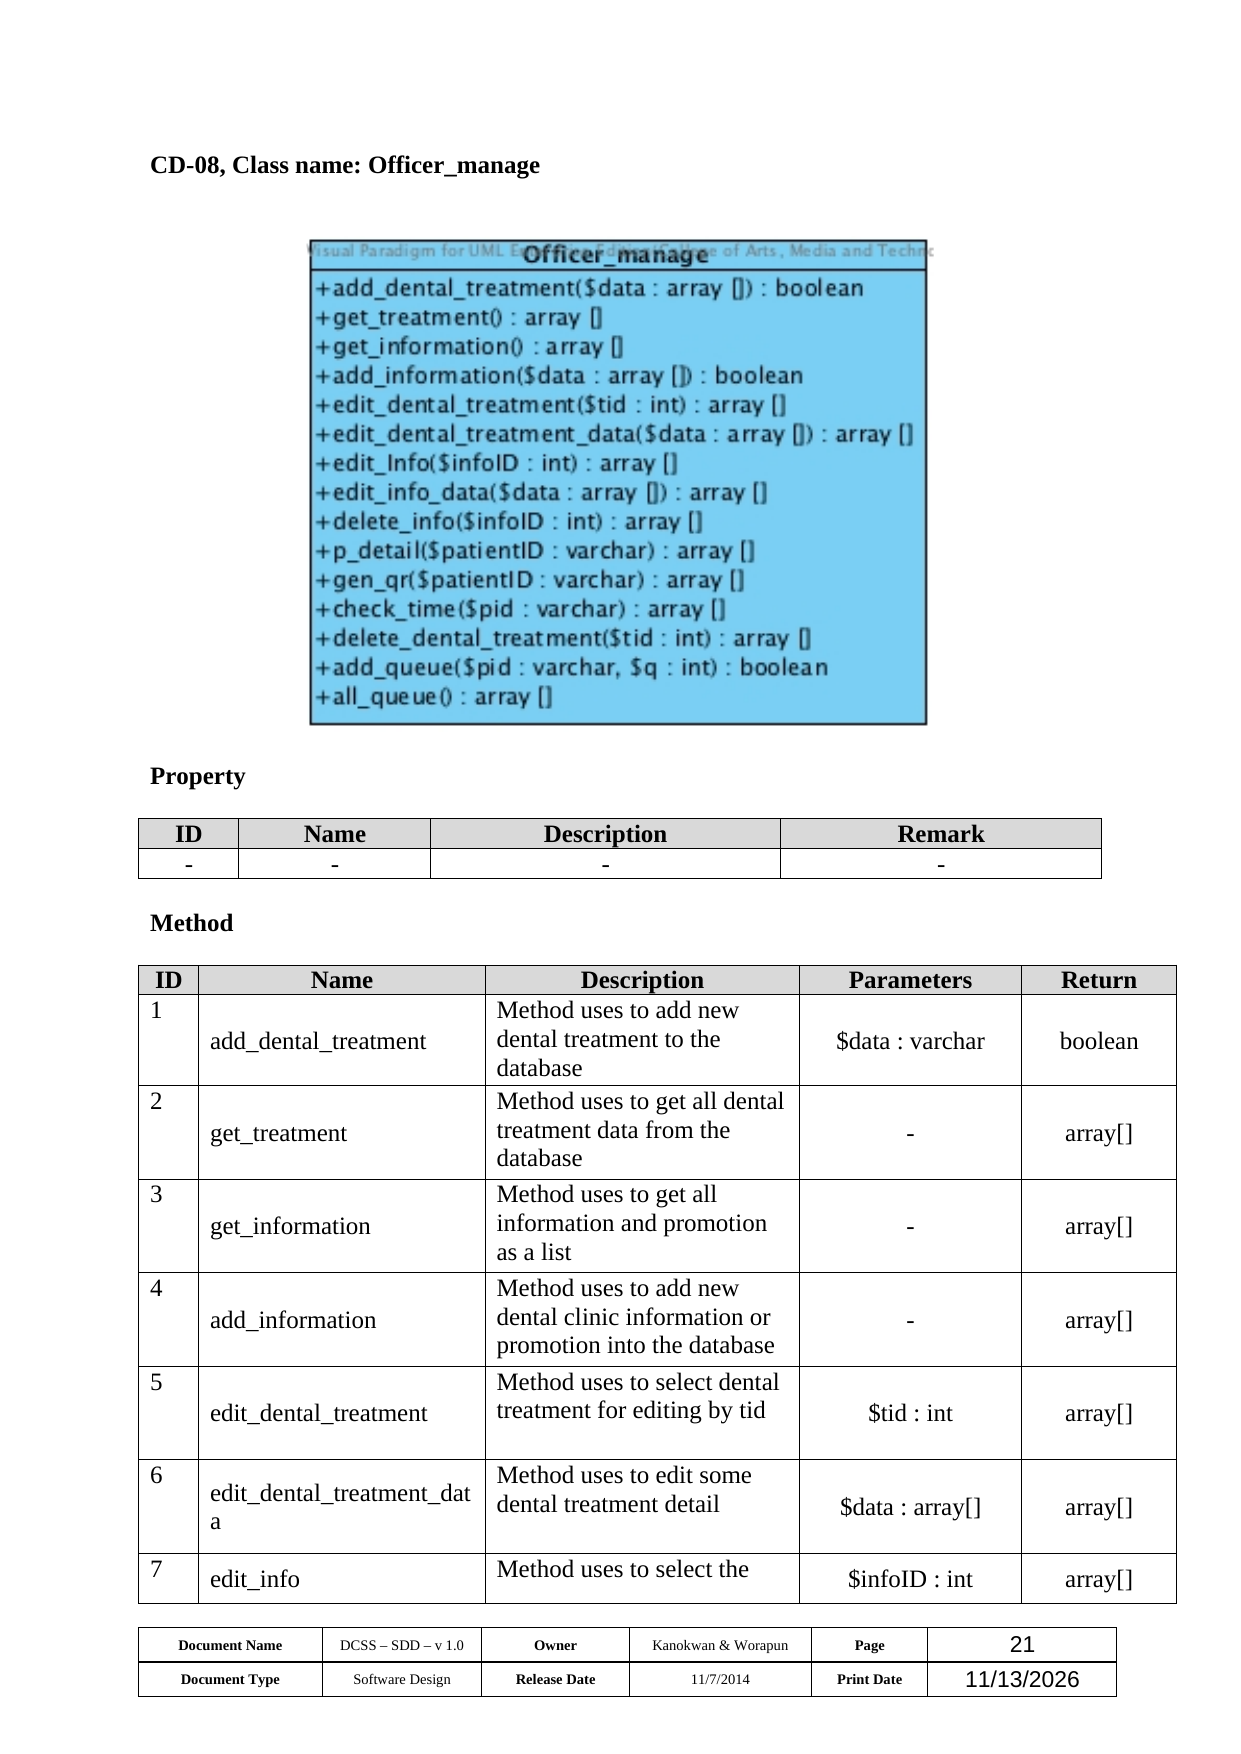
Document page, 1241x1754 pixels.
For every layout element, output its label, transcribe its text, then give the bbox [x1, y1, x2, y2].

table_cell 4 [139, 1273, 198, 1366]
table_cell add_dental_treatment [199, 995, 485, 1085]
table_cell array[] [1022, 1554, 1176, 1603]
table_cell 1 [139, 995, 198, 1085]
table_cell Method uses to edit some dental treatment detail [486, 1460, 799, 1553]
table_cell $tid : int [800, 1367, 1021, 1459]
table_cell Method uses to get all information and promotion as a list [486, 1180, 799, 1272]
table_cell $data : array[] [800, 1460, 1021, 1553]
table_cell boolean [1022, 995, 1176, 1085]
text CD-08, Class name: Officer_manage [150, 150, 1090, 179]
table_header Description [431, 819, 780, 848]
table_cell - [800, 1180, 1021, 1272]
table_cell 6 [139, 1460, 198, 1553]
table_header ID [139, 819, 238, 848]
table_cell Method uses to add new dental clinic information or promotion into the database [486, 1273, 799, 1366]
picture [306, 236, 934, 732]
table_header Return [1022, 966, 1176, 994]
table_cell array[] [1022, 1367, 1176, 1459]
table_cell - [431, 849, 780, 878]
table_cell - [239, 849, 430, 878]
table_cell Method uses to get all dental treatment data from the database [486, 1086, 799, 1178]
table_cell get_treatment [199, 1086, 485, 1178]
text Property [150, 761, 1090, 789]
table_cell add_information [199, 1273, 485, 1366]
table_cell $infoID : int [800, 1554, 1021, 1603]
table_cell - [800, 1086, 1021, 1178]
table_cell array[] [1022, 1180, 1176, 1272]
table_cell $data : varchar [800, 995, 1021, 1085]
table_cell edit_dental_treatment [199, 1367, 485, 1459]
table_header Remark [781, 819, 1101, 848]
table_cell 5 [139, 1367, 198, 1459]
table_cell array[] [1022, 1086, 1176, 1178]
table_header Name [199, 966, 485, 994]
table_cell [486, 1554, 799, 1603]
table_cell - [139, 849, 238, 878]
table_header Description [486, 966, 799, 994]
table_cell 7 [139, 1554, 198, 1603]
text Method [150, 908, 1090, 936]
table_cell Method uses to select dental treatment for editing by tid [486, 1367, 799, 1459]
table_cell array[] [1022, 1273, 1176, 1366]
table_cell - [800, 1273, 1021, 1366]
table_cell - [781, 849, 1101, 878]
table_cell edit_info [199, 1554, 485, 1603]
table_cell edit_dental_treatment_data [199, 1460, 485, 1553]
table_cell 2 [139, 1086, 198, 1178]
table_cell array[] [1022, 1460, 1176, 1553]
table_header Parameters [800, 966, 1021, 994]
table_cell Method uses to add new dental treatment to the database [486, 995, 799, 1085]
table_header ID [139, 966, 198, 994]
table_cell get_information [199, 1180, 485, 1272]
table_cell 3 [139, 1180, 198, 1272]
table_header Name [239, 819, 430, 848]
